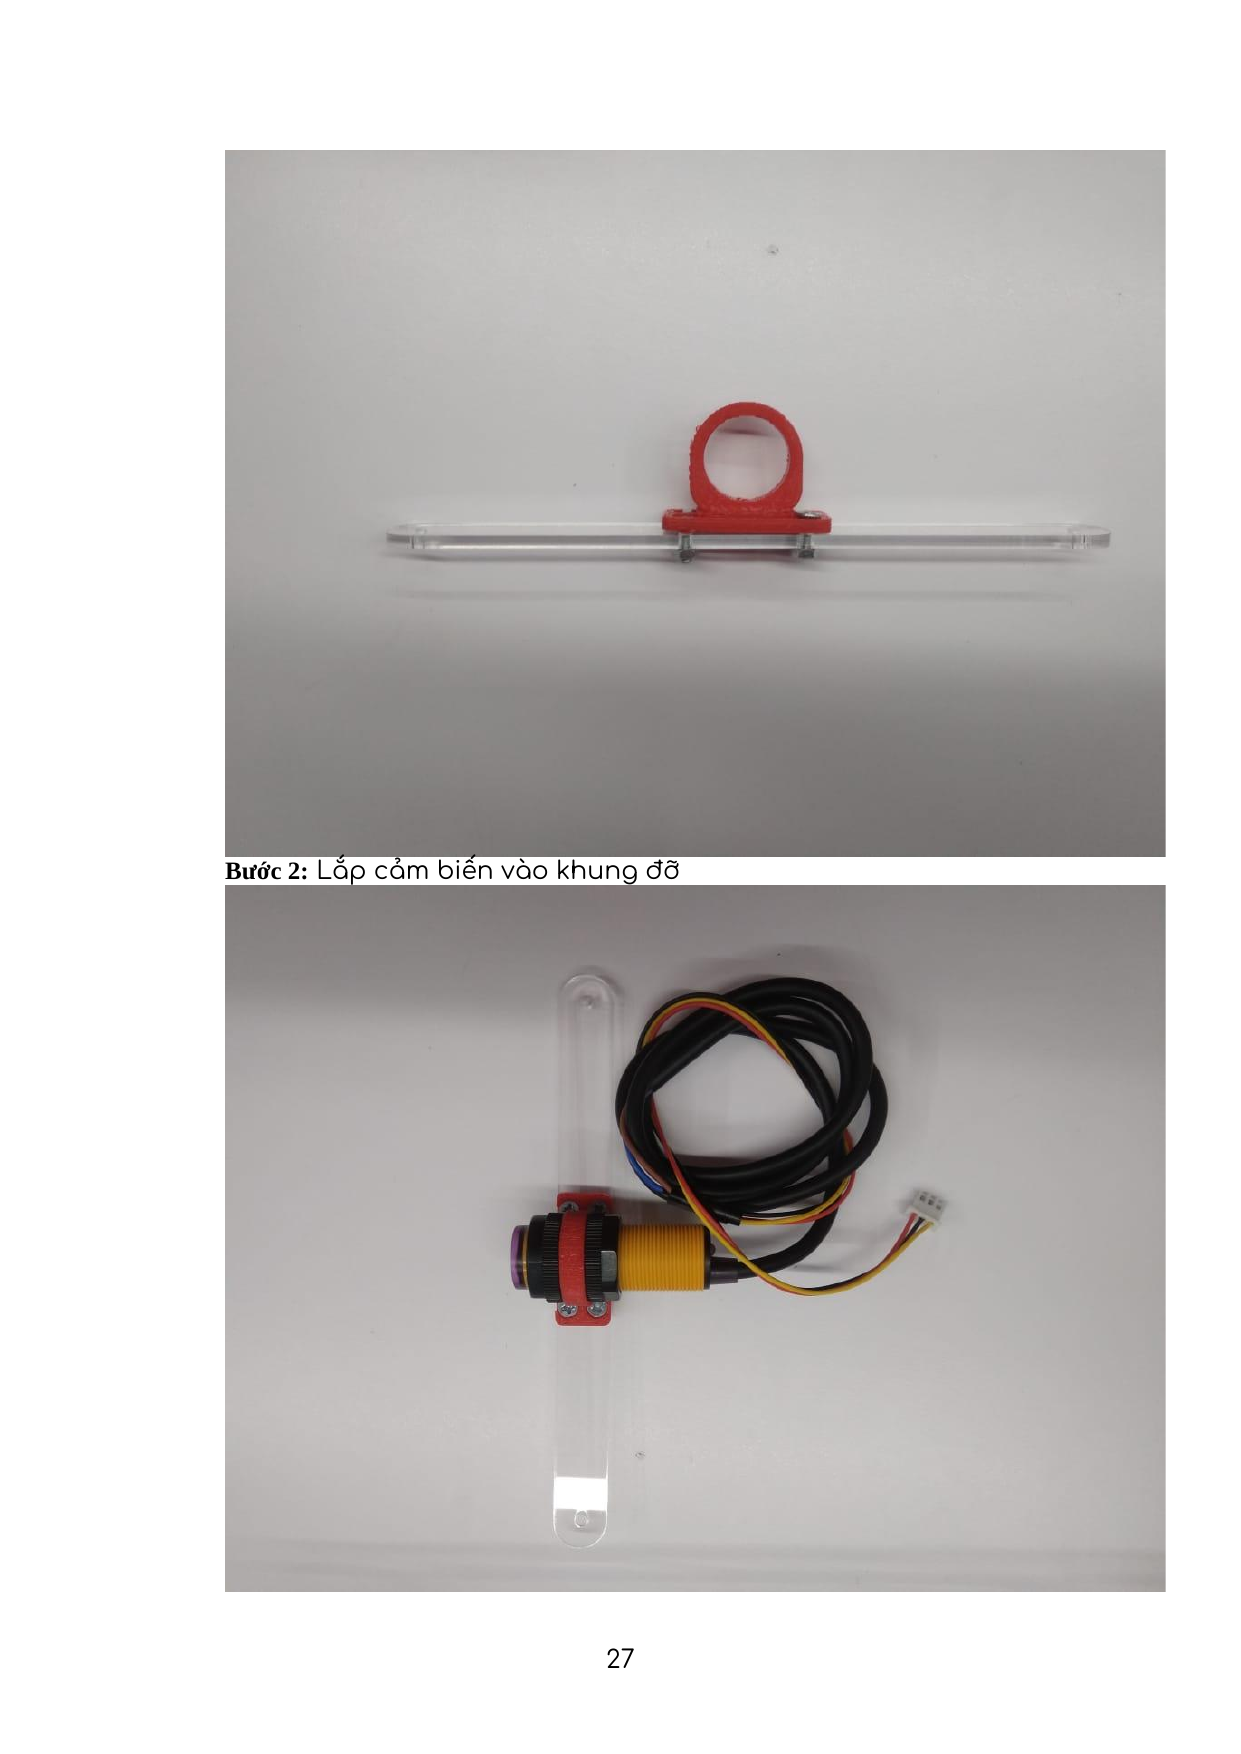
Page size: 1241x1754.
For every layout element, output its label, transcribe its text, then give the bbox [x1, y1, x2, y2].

picture [225, 150, 1166, 857]
picture [225, 885, 1166, 1592]
text Lắp cảm biến vào khung đỡ [150, 856, 1090, 885]
